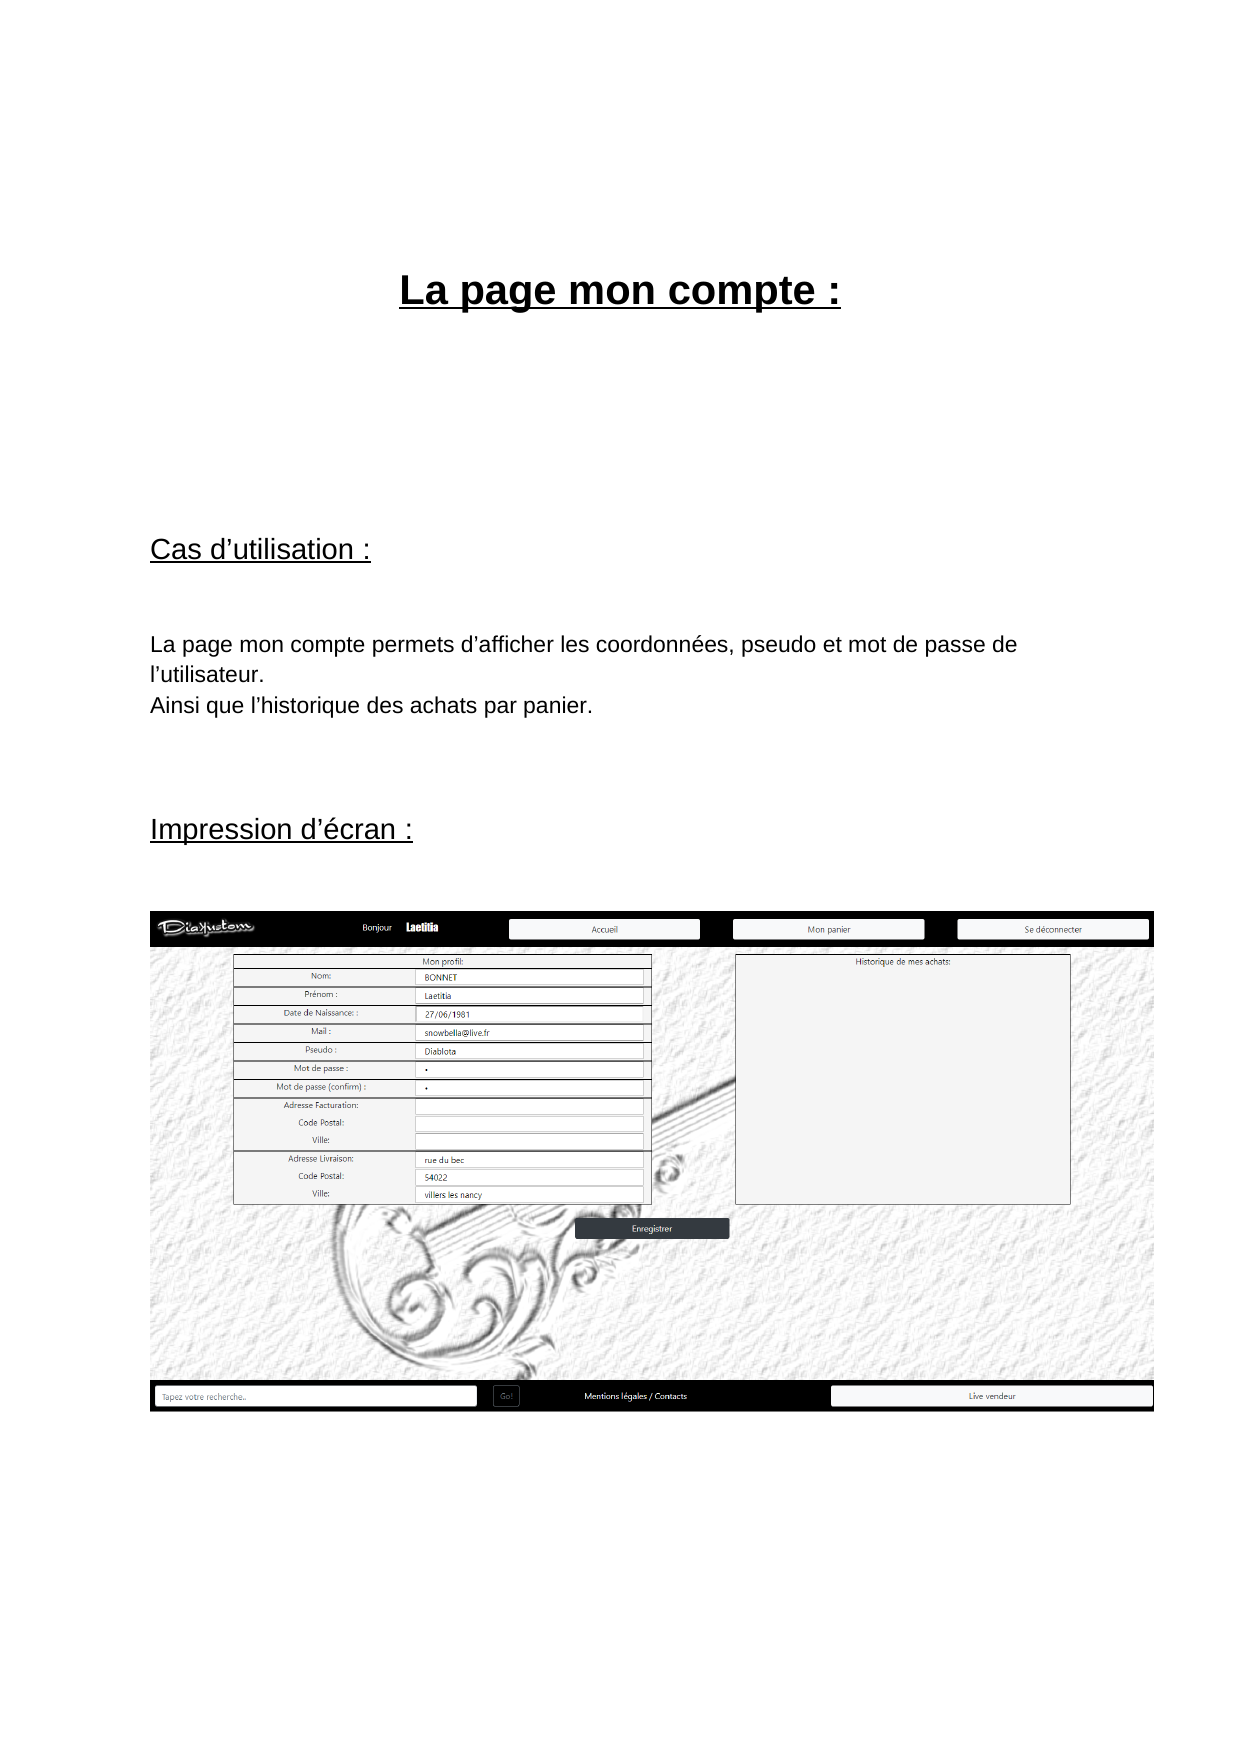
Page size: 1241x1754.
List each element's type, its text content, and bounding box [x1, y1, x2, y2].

text Cas d’utilisation : [150, 532, 1090, 566]
picture [150, 911, 1154, 1412]
text La page mon compte : [150, 266, 1090, 313]
text Impression d’écran : [150, 812, 1090, 846]
text Ainsi que l’historique des achats par panier. [150, 692, 1090, 718]
text La page mon compte permets d’afficher les coordonnées, pseudo et mot de passe de l’utilisateur. [150, 631, 1090, 688]
